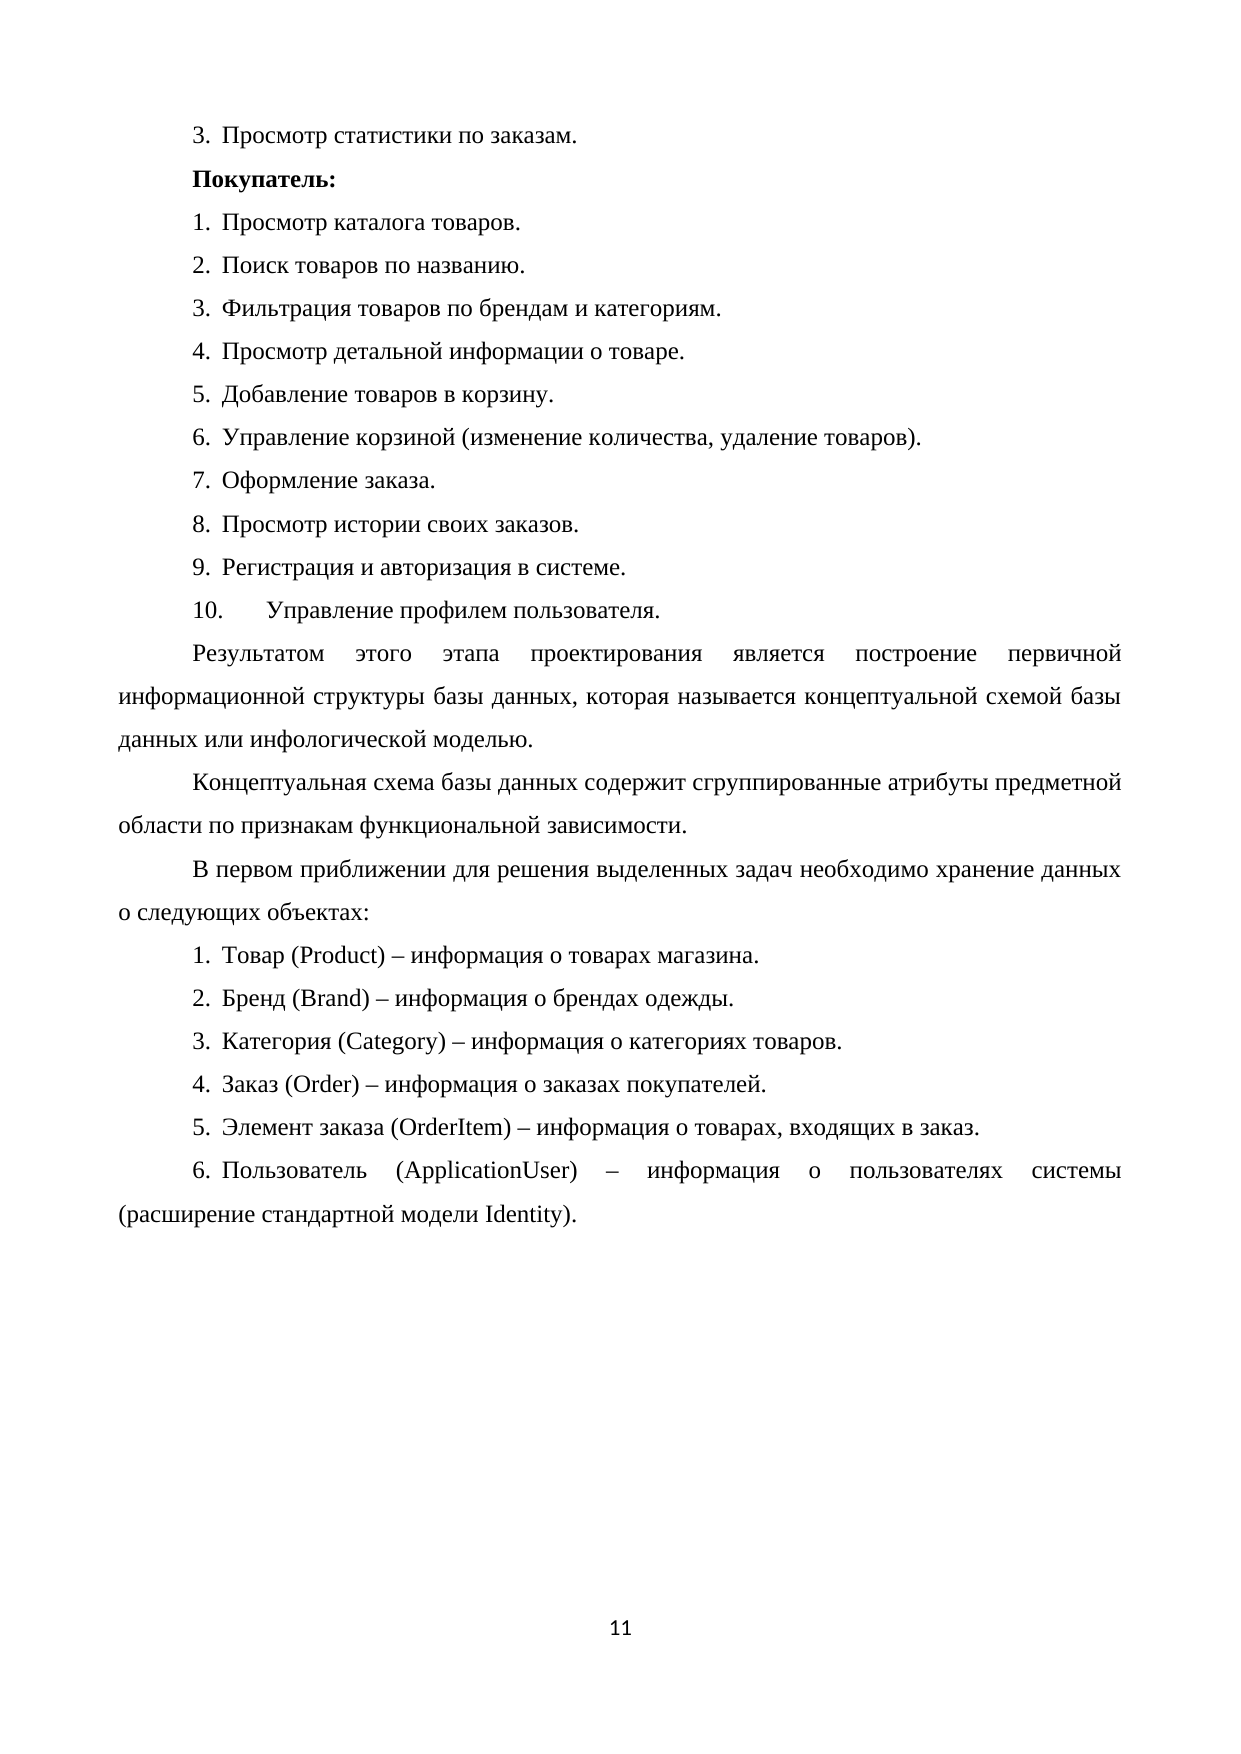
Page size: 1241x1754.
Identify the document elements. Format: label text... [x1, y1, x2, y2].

list Просмотр каталога товаров. [118, 207, 1122, 236]
text Покупатель: [118, 164, 1122, 192]
list Фильтрация товаров по брендам и категориям. [118, 293, 1122, 322]
list Пользователь (ApplicationUser) – информация о пользователях системы (расширение стандартной модели Identity). [118, 1156, 1122, 1227]
list Добавление товаров в корзину. [118, 379, 1122, 408]
list Просмотр детальной информации о товаре. [118, 336, 1122, 365]
list Элемент заказа (OrderItem) – информация о товарах, входящих в заказ. [118, 1112, 1122, 1141]
text Результатом этого этапа проектирования является построение первичной информационной структуры базы данных, которая называется концептуальной схемой базы данных или инфологической моделью. [118, 638, 1122, 753]
list Поиск товаров по названию. [118, 250, 1122, 279]
list Заказ (Order) – информация о заказах покупателей. [118, 1069, 1122, 1098]
text В первом приближении для решения выделенных задач необходимо хранение данных о следующих объектах: [118, 854, 1122, 926]
list Товар (Product) – информация о товарах магазина. [118, 940, 1122, 969]
list Просмотр статистики по заказам. [118, 121, 1122, 149]
list Оформление заказа. [118, 466, 1122, 494]
list Категория (Category) – информация о категориях товаров. [118, 1026, 1122, 1055]
list Бренд (Brand) – информация о брендах одежды. [118, 983, 1122, 1012]
list Управление корзиной (изменение количества, удаление товаров). [118, 422, 1122, 451]
list Регистрация и авторизация в системе. [118, 552, 1122, 581]
list Управление профилем пользователя. [118, 595, 1122, 624]
text Концептуальная схема базы данных содержит сгруппированные атрибуты предметной области по признакам функциональной зависимости. [118, 767, 1122, 839]
list Просмотр истории своих заказов. [118, 509, 1122, 537]
